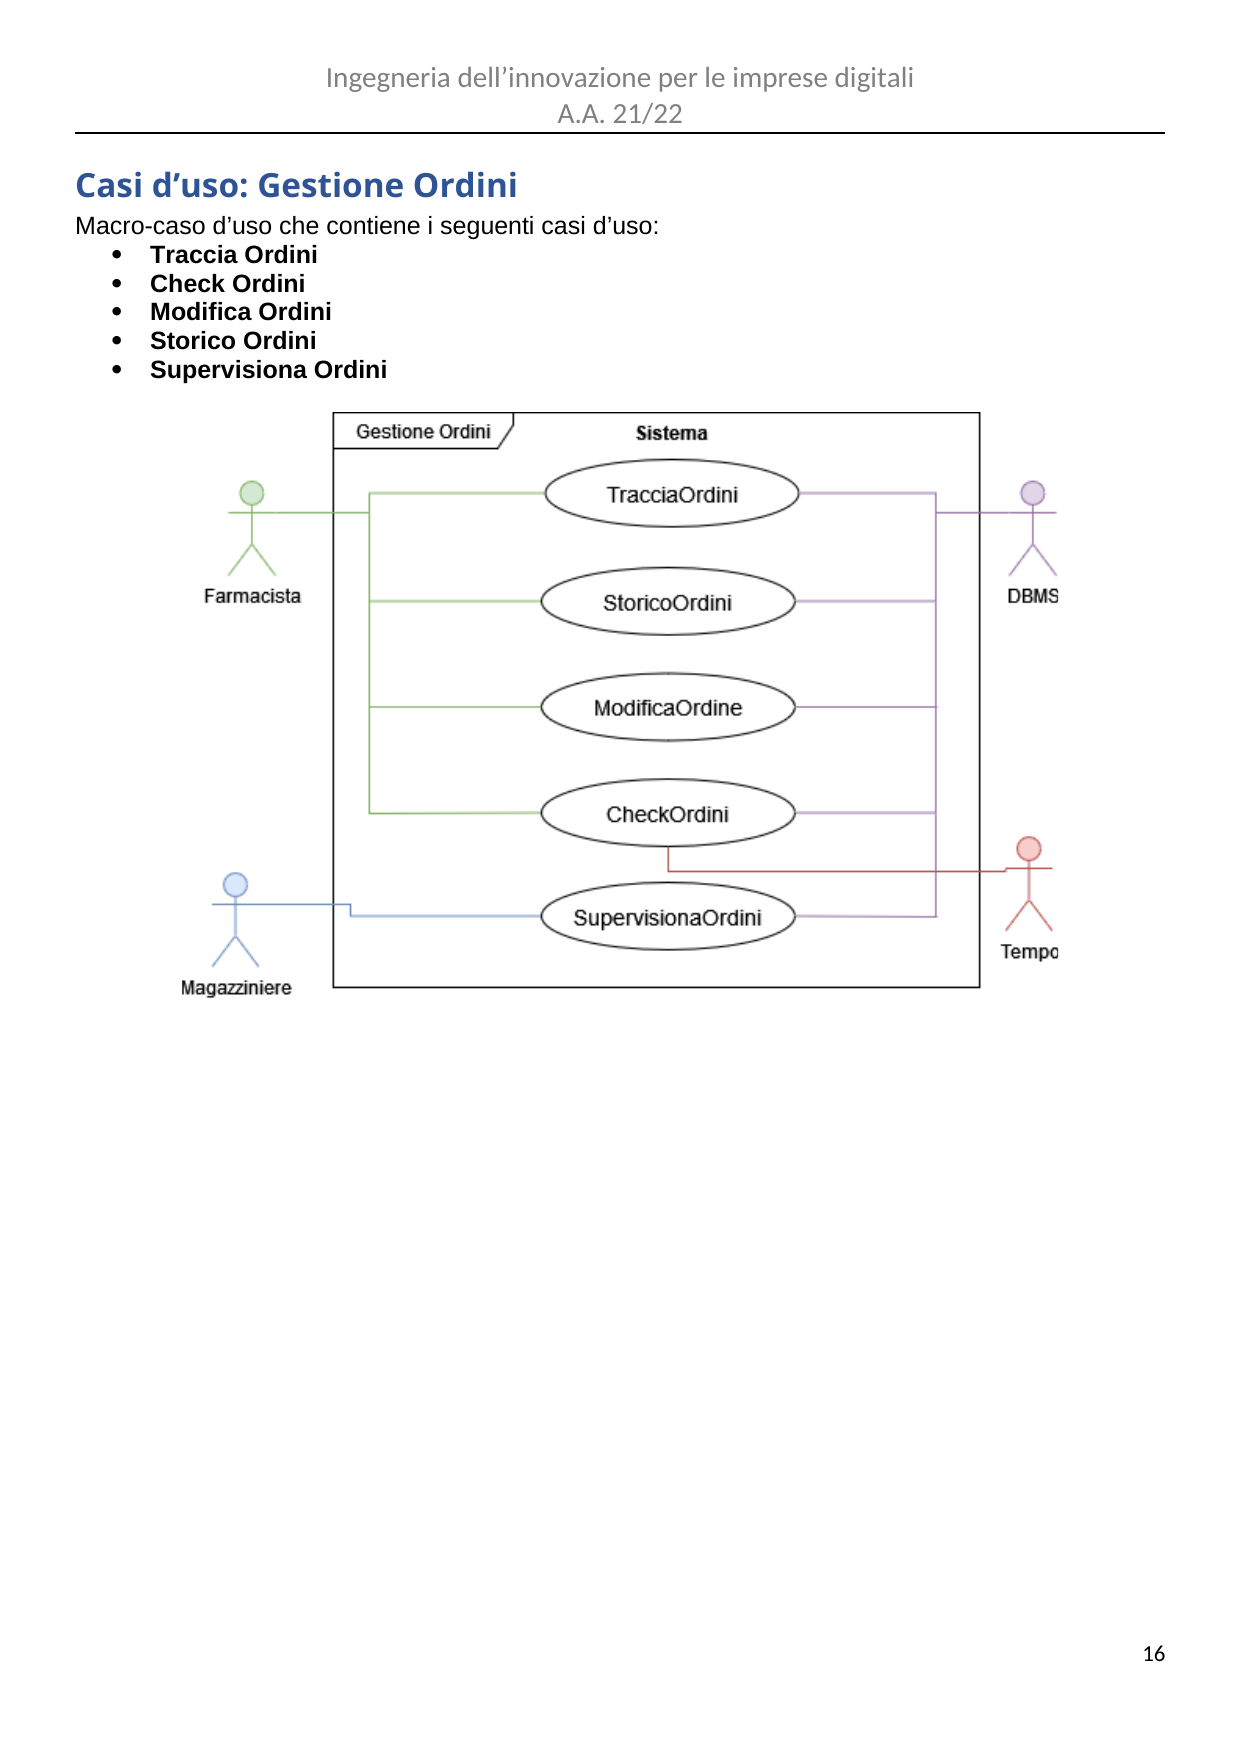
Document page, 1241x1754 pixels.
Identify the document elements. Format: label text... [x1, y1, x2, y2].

picture [182, 412, 1059, 1001]
subtitle Casi d’uso: Gestione Ordini [75, 162, 1165, 207]
list Check Ordini [112, 268, 1165, 297]
list Supervisiona Ordini [112, 355, 1165, 384]
list Modifica Ordini [112, 297, 1165, 326]
list Traccia Ordini [112, 240, 1165, 268]
list Storico Ordini [112, 326, 1165, 355]
text Macro-caso d’uso che contiene i seguenti casi d’uso: [75, 211, 1165, 240]
